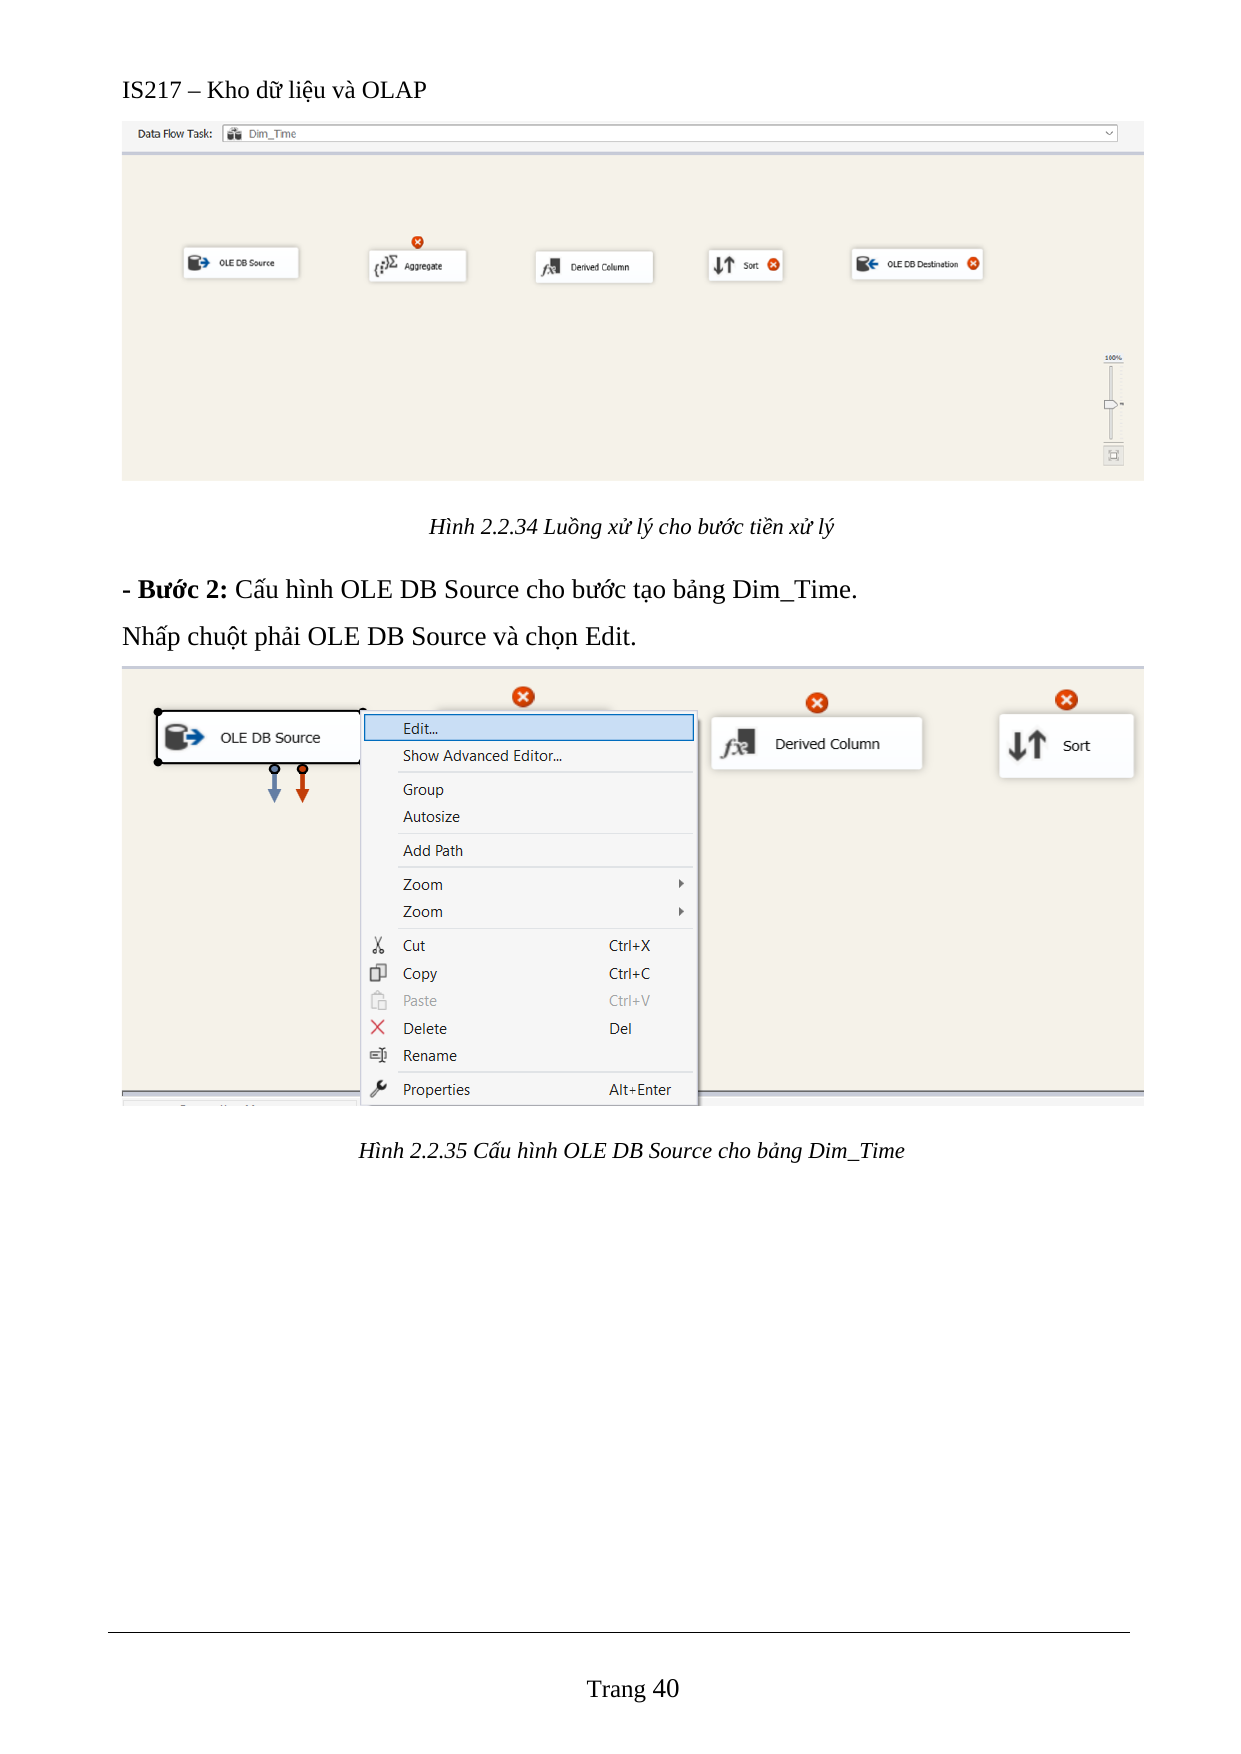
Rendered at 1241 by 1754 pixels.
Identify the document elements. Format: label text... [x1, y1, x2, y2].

picture [121, 666, 1144, 1106]
picture [121, 121, 1144, 481]
text - Bước 2: Cấu hình OLE DB Source cho bước tạo bảng Dim_Time. [122, 573, 1144, 604]
text Nhấp chuột phải OLE DB Source và chọn Edit. [122, 620, 1144, 651]
